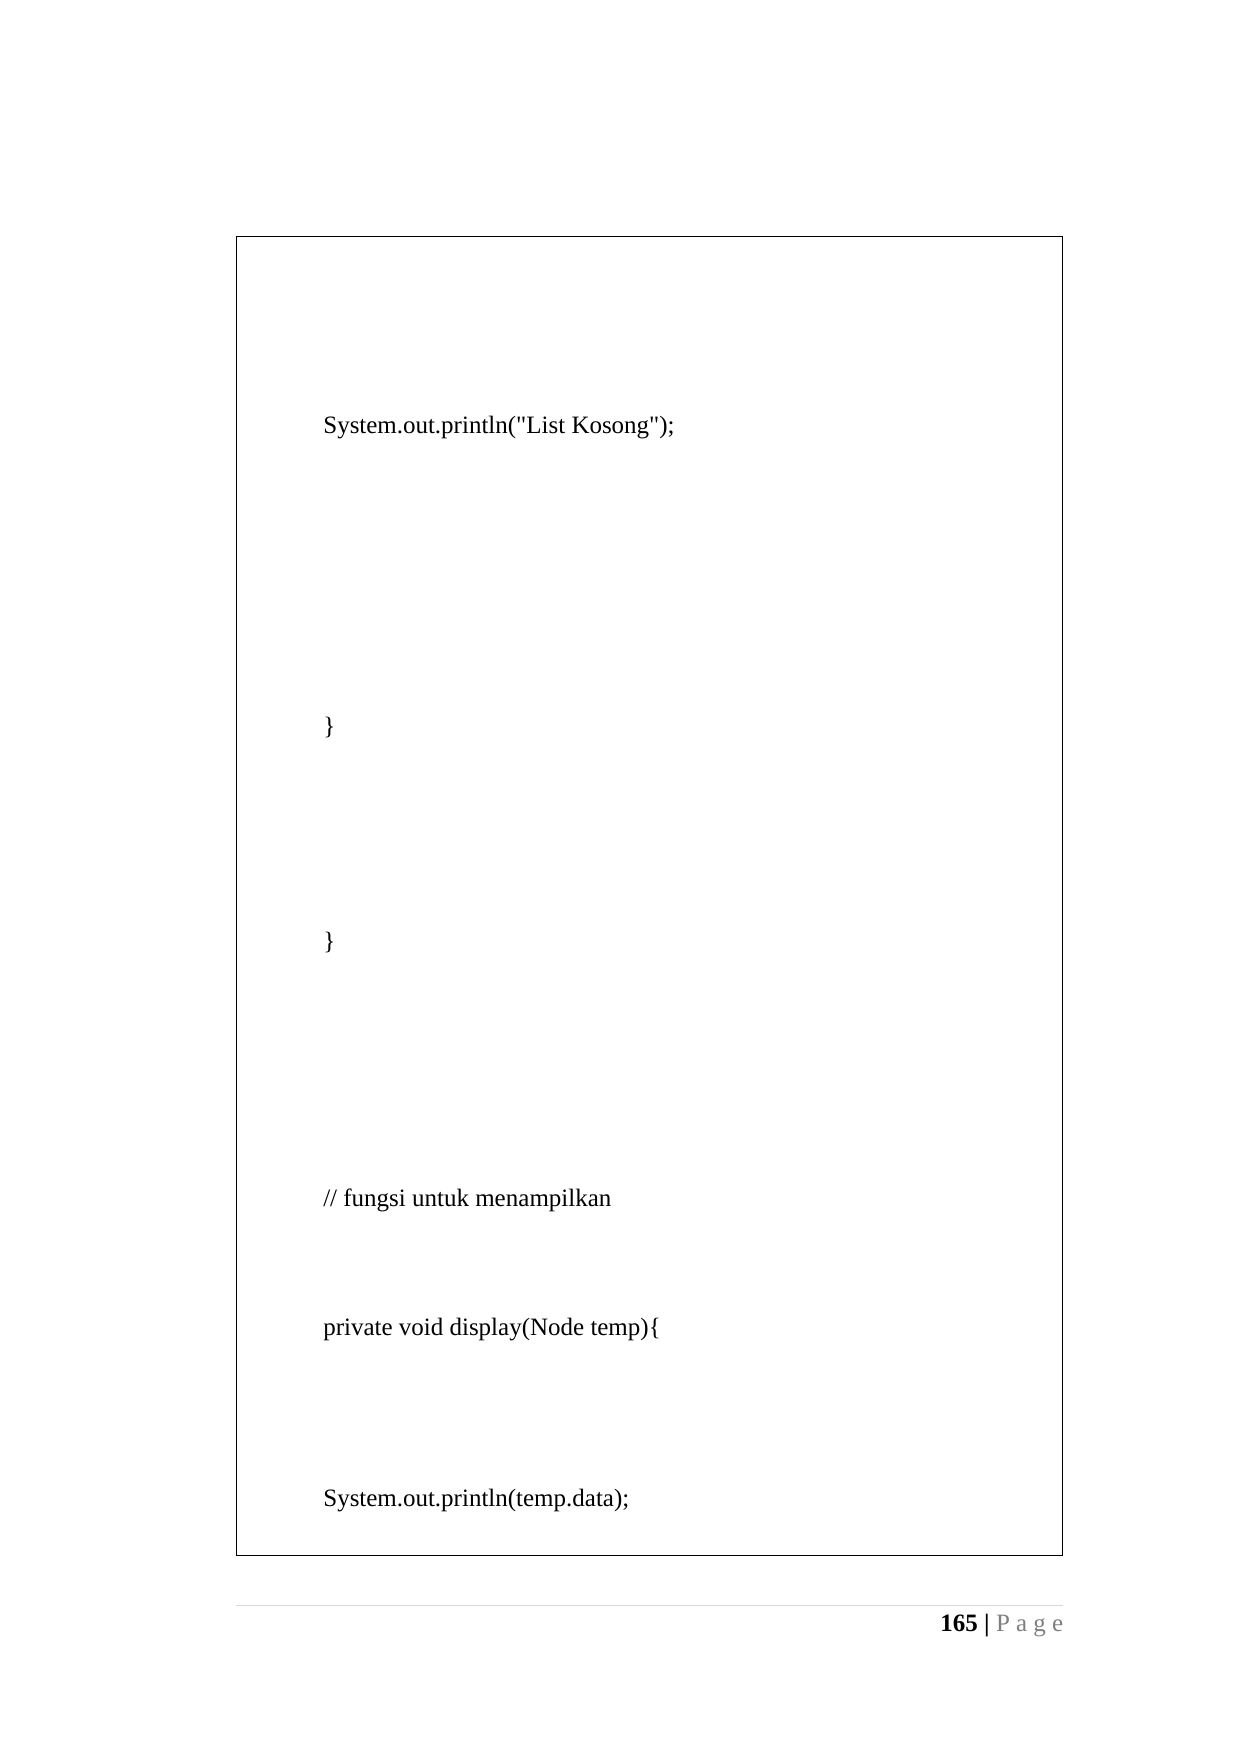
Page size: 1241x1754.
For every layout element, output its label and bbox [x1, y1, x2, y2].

table_header [237, 237, 1062, 1555]
